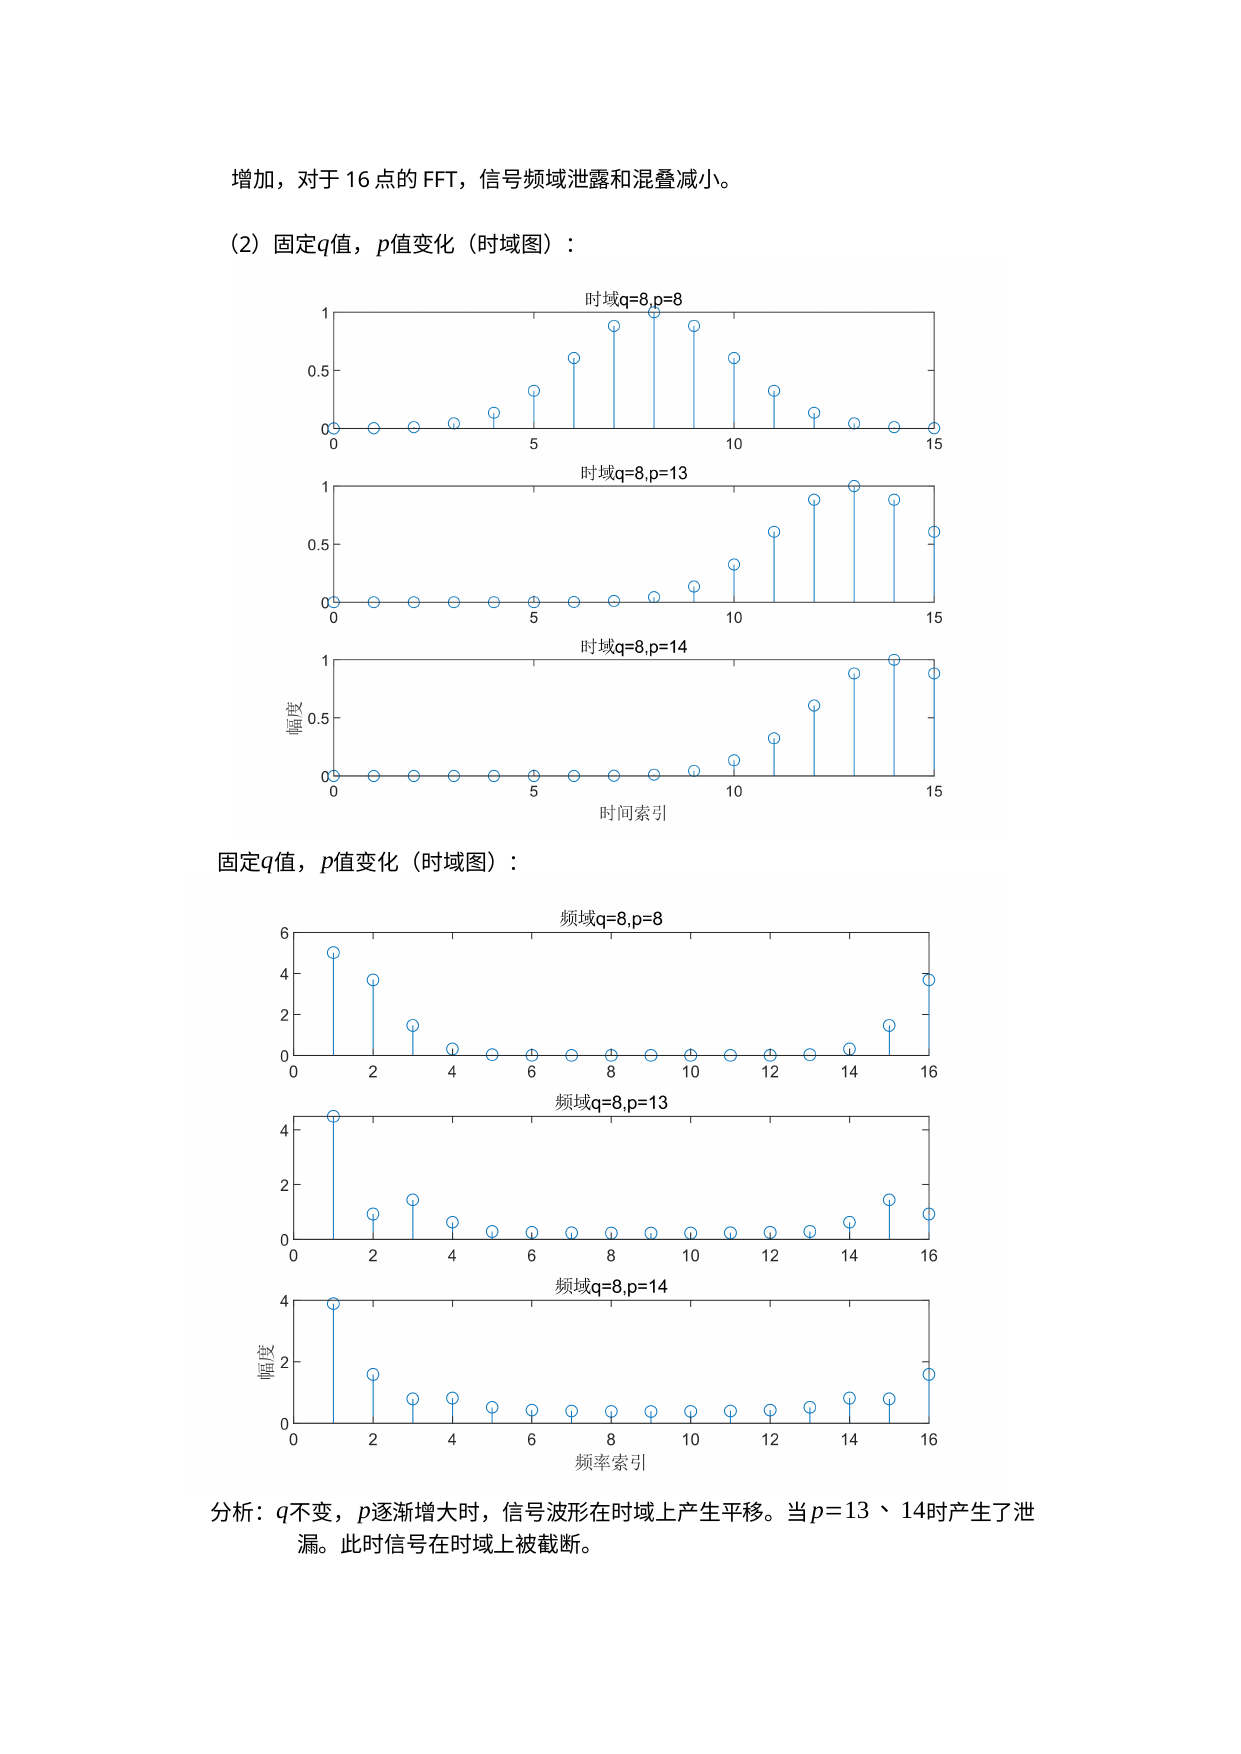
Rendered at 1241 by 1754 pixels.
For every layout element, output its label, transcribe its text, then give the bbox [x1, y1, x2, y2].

picture [187, 877, 1006, 1491]
text 固定值，值变化（时域图）： [217, 844, 1053, 877]
list 固定值，值变化（时域图）： [217, 227, 1053, 259]
text 分析：不变，逐渐增大时，信号波形在时域上产生平移。当时产生了泄漏。此时信号在时域上被截断。 [187, 1494, 1053, 1559]
picture [233, 259, 1007, 840]
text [231, 162, 1053, 194]
